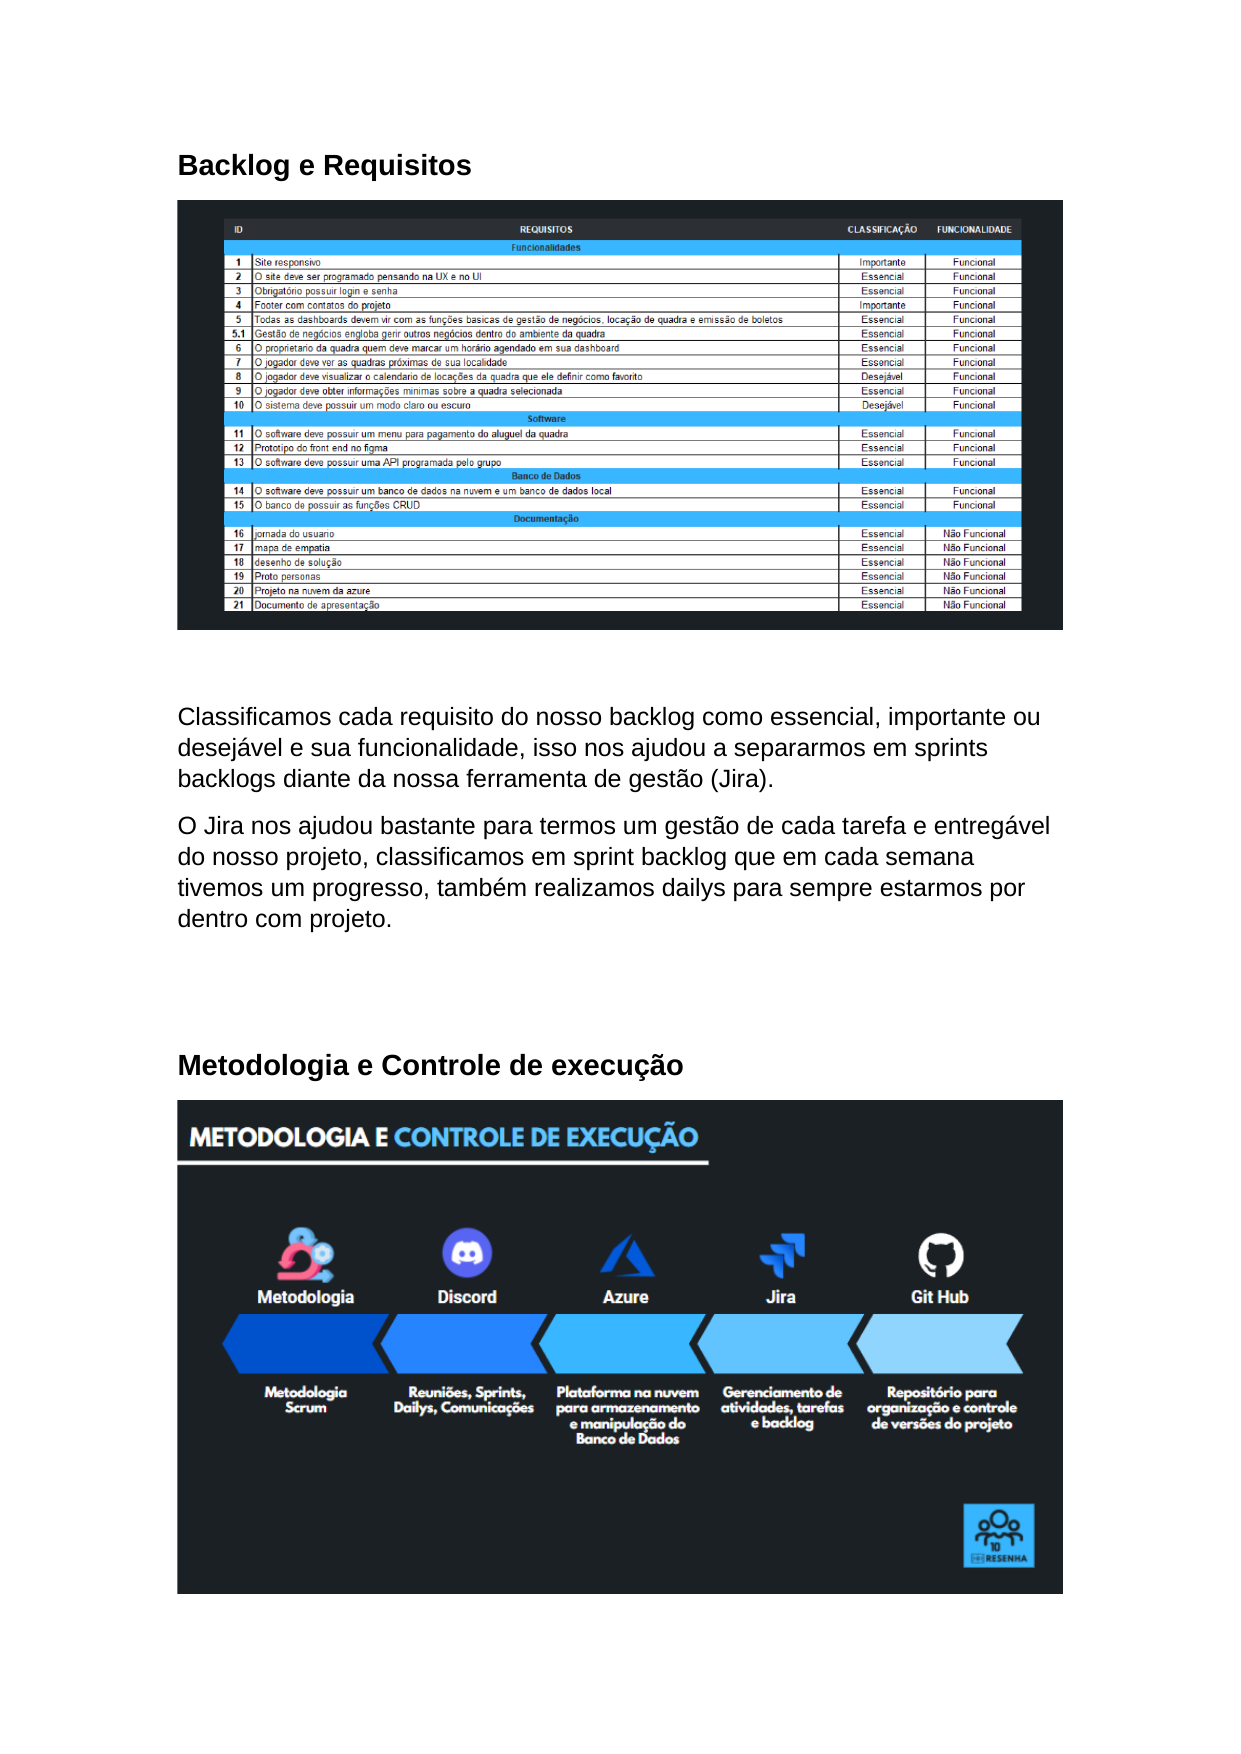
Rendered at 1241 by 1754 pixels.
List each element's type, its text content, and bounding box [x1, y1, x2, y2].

text O Jira nos ajudou bastante para termos um gestão de cada tarefa e entregável do nosso projeto, classificamos em sprint backlog que em cada semana tivemos um progresso, também realizamos dailys para sempre estarmos por dentro com projeto. [177, 811, 1063, 933]
picture [177, 200, 1063, 630]
text Backlog e Requisitos [177, 148, 1063, 181]
text Classificamos cada requisito do nosso backlog como essencial, importante ou desejável e sua funcionalidade, isso nos ajudou a separarmos em sprints backlogs diante da nossa ferramenta de gestão (Jira). [177, 702, 1063, 792]
picture [177, 1100, 1063, 1594]
text Metodologia e Controle de execução [177, 1048, 1063, 1081]
